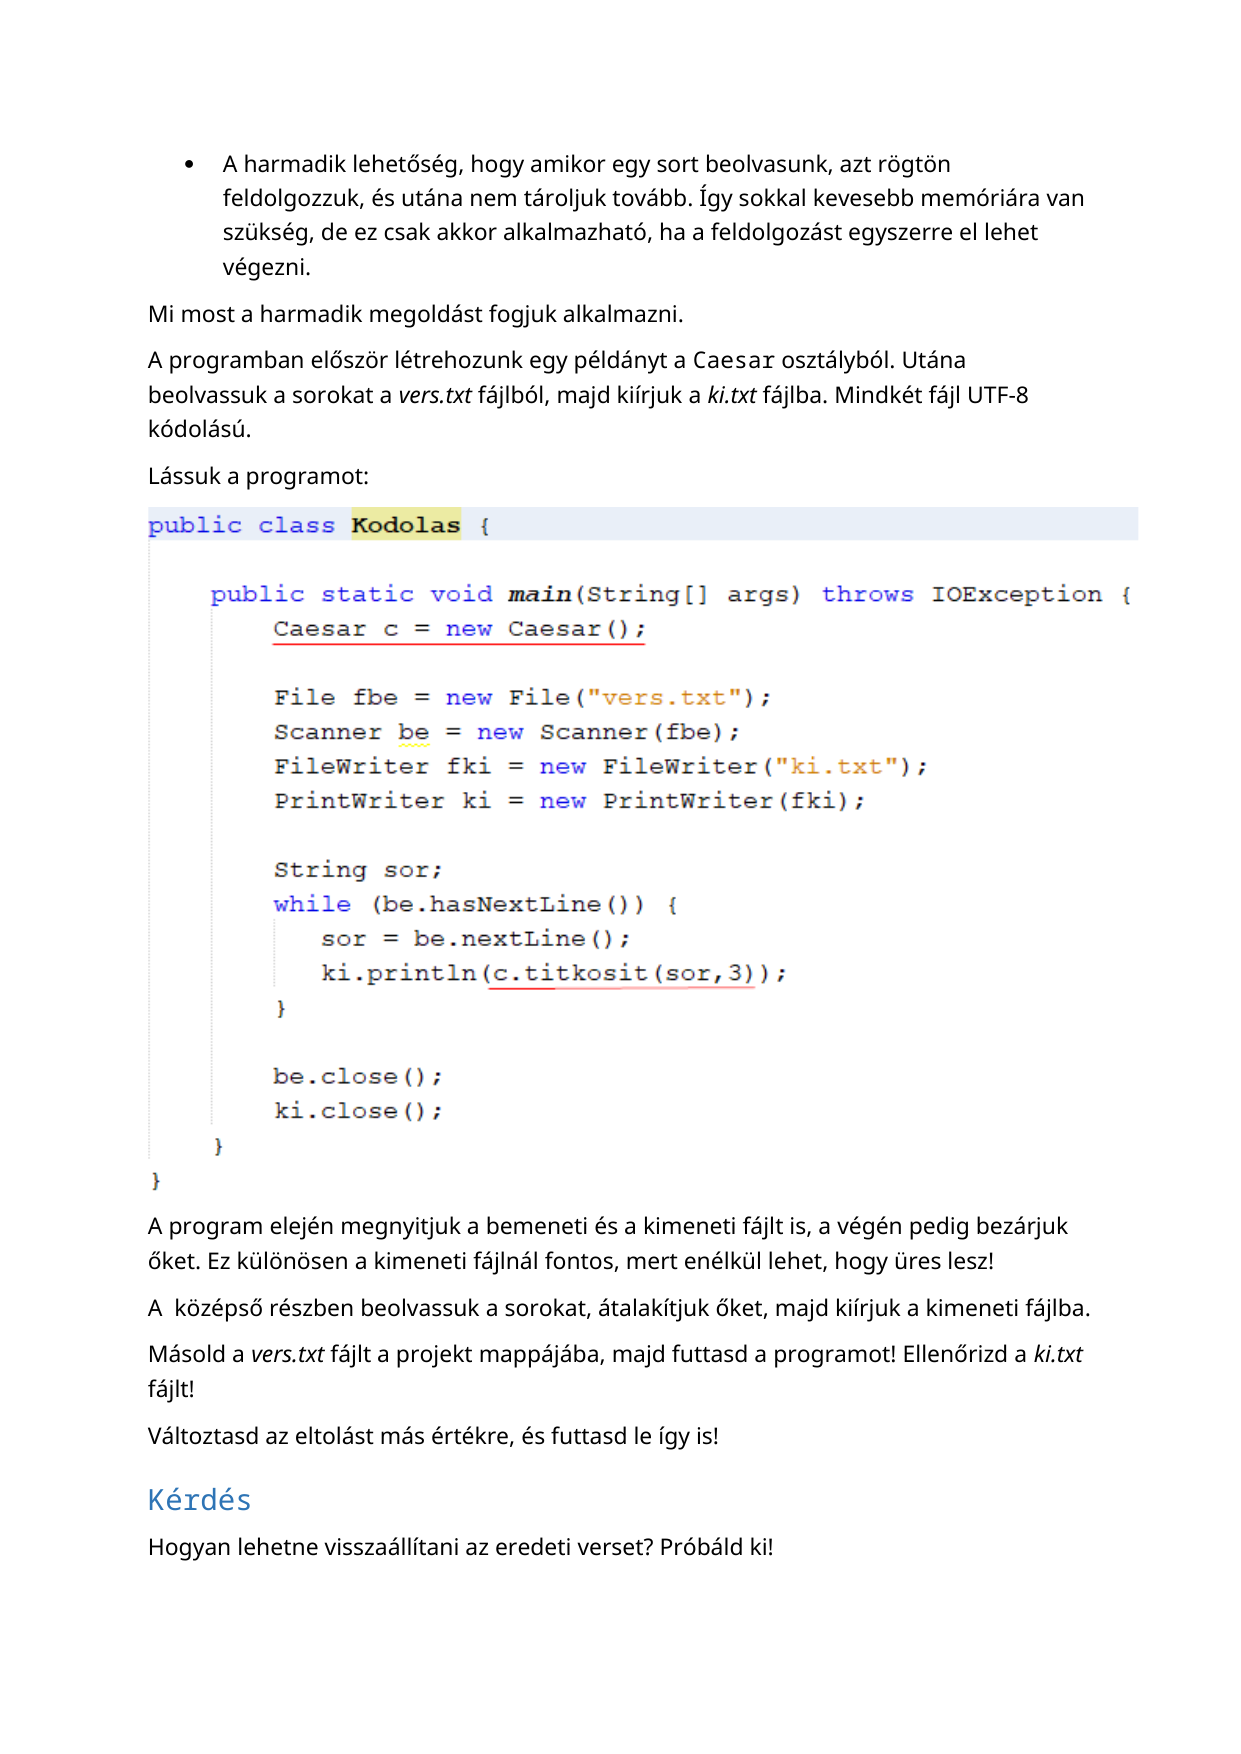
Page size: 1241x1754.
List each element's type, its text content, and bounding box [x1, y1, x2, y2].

picture [147, 507, 1139, 1195]
text Lássuk a programot: [148, 460, 1093, 491]
list A harmadik lehetőség, hogy amikor egy sort beolvasunk, azt rögtön feldolgozzuk, és utána nem tároljuk tovább. Így sokkal kevesebb memóriára van szükség, de ez csak akkor alkalmazható, ha a feldolgozást egyszerre el lehet végezni. [185, 148, 1093, 282]
text Változtasd az eltolást más értékre, és futtasd le így is! [148, 1419, 1093, 1451]
text Hogyan lehetne visszaállítani az eredeti verset? Próbáld ki! [148, 1531, 1093, 1562]
subtitle Kérdés [148, 1479, 1093, 1519]
text A programban először létrehozunk egy példányt a Caesar osztályból. Utána beolvassuk a sorokat a vers.txt fájlból, majd kiírjuk a ki.txt fájlba. Mindkét fájl UTF-8 kódolású. [148, 344, 1093, 444]
text A program elején megnyitjuk a bemeneti és a kimeneti fájlt is, a végén pedig bezárjuk őket. Ez különösen a kimeneti fájlnál fontos, mert enélkül lehet, hogy üres lesz! [148, 1210, 1093, 1276]
text Mi most a harmadik megoldást fogjuk alkalmazni. [148, 298, 1093, 329]
text Másold a vers.txt fájlt a projekt mappájába, majd futtasd a programot! Ellenőrizd a ki.txt fájlt! [148, 1338, 1093, 1404]
text A középső részben beolvassuk a sorokat, átalakítjuk őket, majd kiírjuk a kimeneti fájlba. [148, 1291, 1093, 1323]
